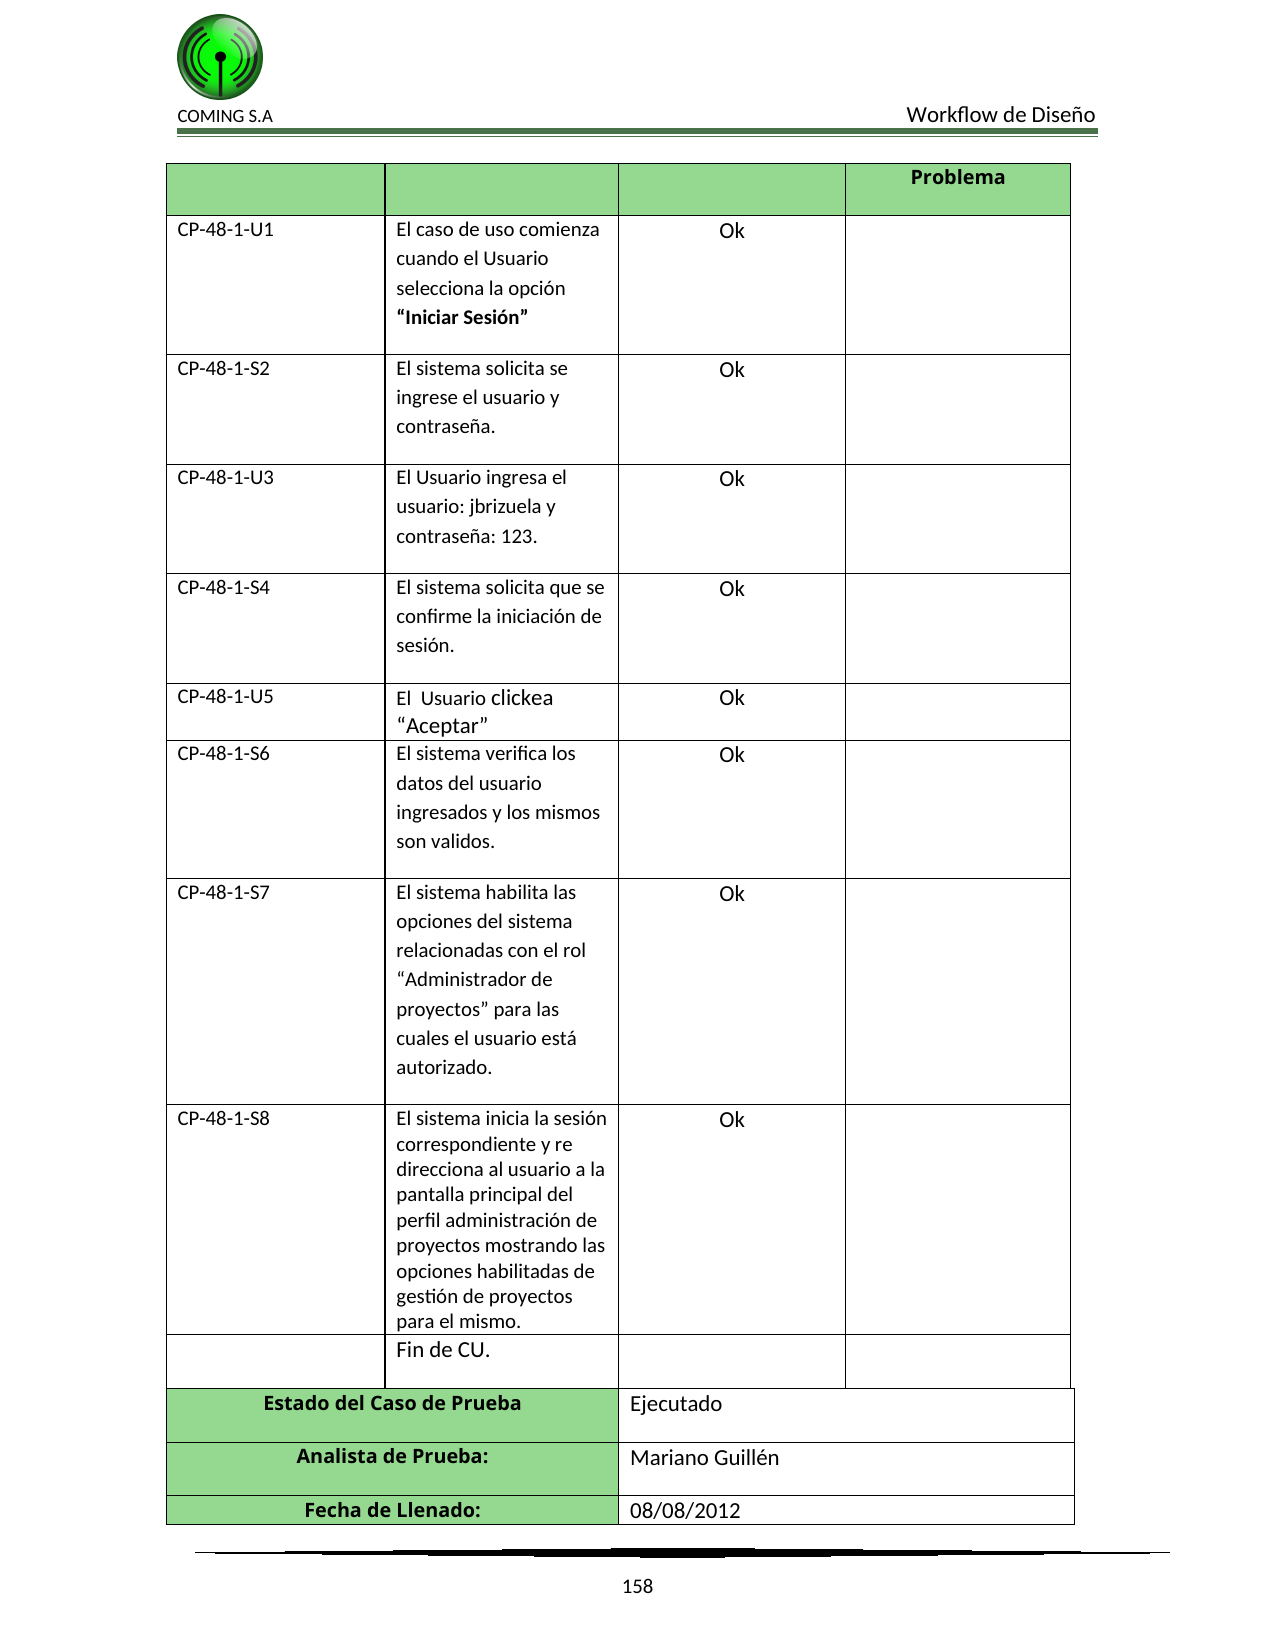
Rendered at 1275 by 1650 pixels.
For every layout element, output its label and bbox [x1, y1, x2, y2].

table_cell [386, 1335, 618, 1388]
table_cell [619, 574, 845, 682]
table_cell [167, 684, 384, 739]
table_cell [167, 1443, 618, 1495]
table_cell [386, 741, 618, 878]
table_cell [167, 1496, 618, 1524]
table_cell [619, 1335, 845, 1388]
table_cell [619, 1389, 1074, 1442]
picture [177, 14, 263, 100]
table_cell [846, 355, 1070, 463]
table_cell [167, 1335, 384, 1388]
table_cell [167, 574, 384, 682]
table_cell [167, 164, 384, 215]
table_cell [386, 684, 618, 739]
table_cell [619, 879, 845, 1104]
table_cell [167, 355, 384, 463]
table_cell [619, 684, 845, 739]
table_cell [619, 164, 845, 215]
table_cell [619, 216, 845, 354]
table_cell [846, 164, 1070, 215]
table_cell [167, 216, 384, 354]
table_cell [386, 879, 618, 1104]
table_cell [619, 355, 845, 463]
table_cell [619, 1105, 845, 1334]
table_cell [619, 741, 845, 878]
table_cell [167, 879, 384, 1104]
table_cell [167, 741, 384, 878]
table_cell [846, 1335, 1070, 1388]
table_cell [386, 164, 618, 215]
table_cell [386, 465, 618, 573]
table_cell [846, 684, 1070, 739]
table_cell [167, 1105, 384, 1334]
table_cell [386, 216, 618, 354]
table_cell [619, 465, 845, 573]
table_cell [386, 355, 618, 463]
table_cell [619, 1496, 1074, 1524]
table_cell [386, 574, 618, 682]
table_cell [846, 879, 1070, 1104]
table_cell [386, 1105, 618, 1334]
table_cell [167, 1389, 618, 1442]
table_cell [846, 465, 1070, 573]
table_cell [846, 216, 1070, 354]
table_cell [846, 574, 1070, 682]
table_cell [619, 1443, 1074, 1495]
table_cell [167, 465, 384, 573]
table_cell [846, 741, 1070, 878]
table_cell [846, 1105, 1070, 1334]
